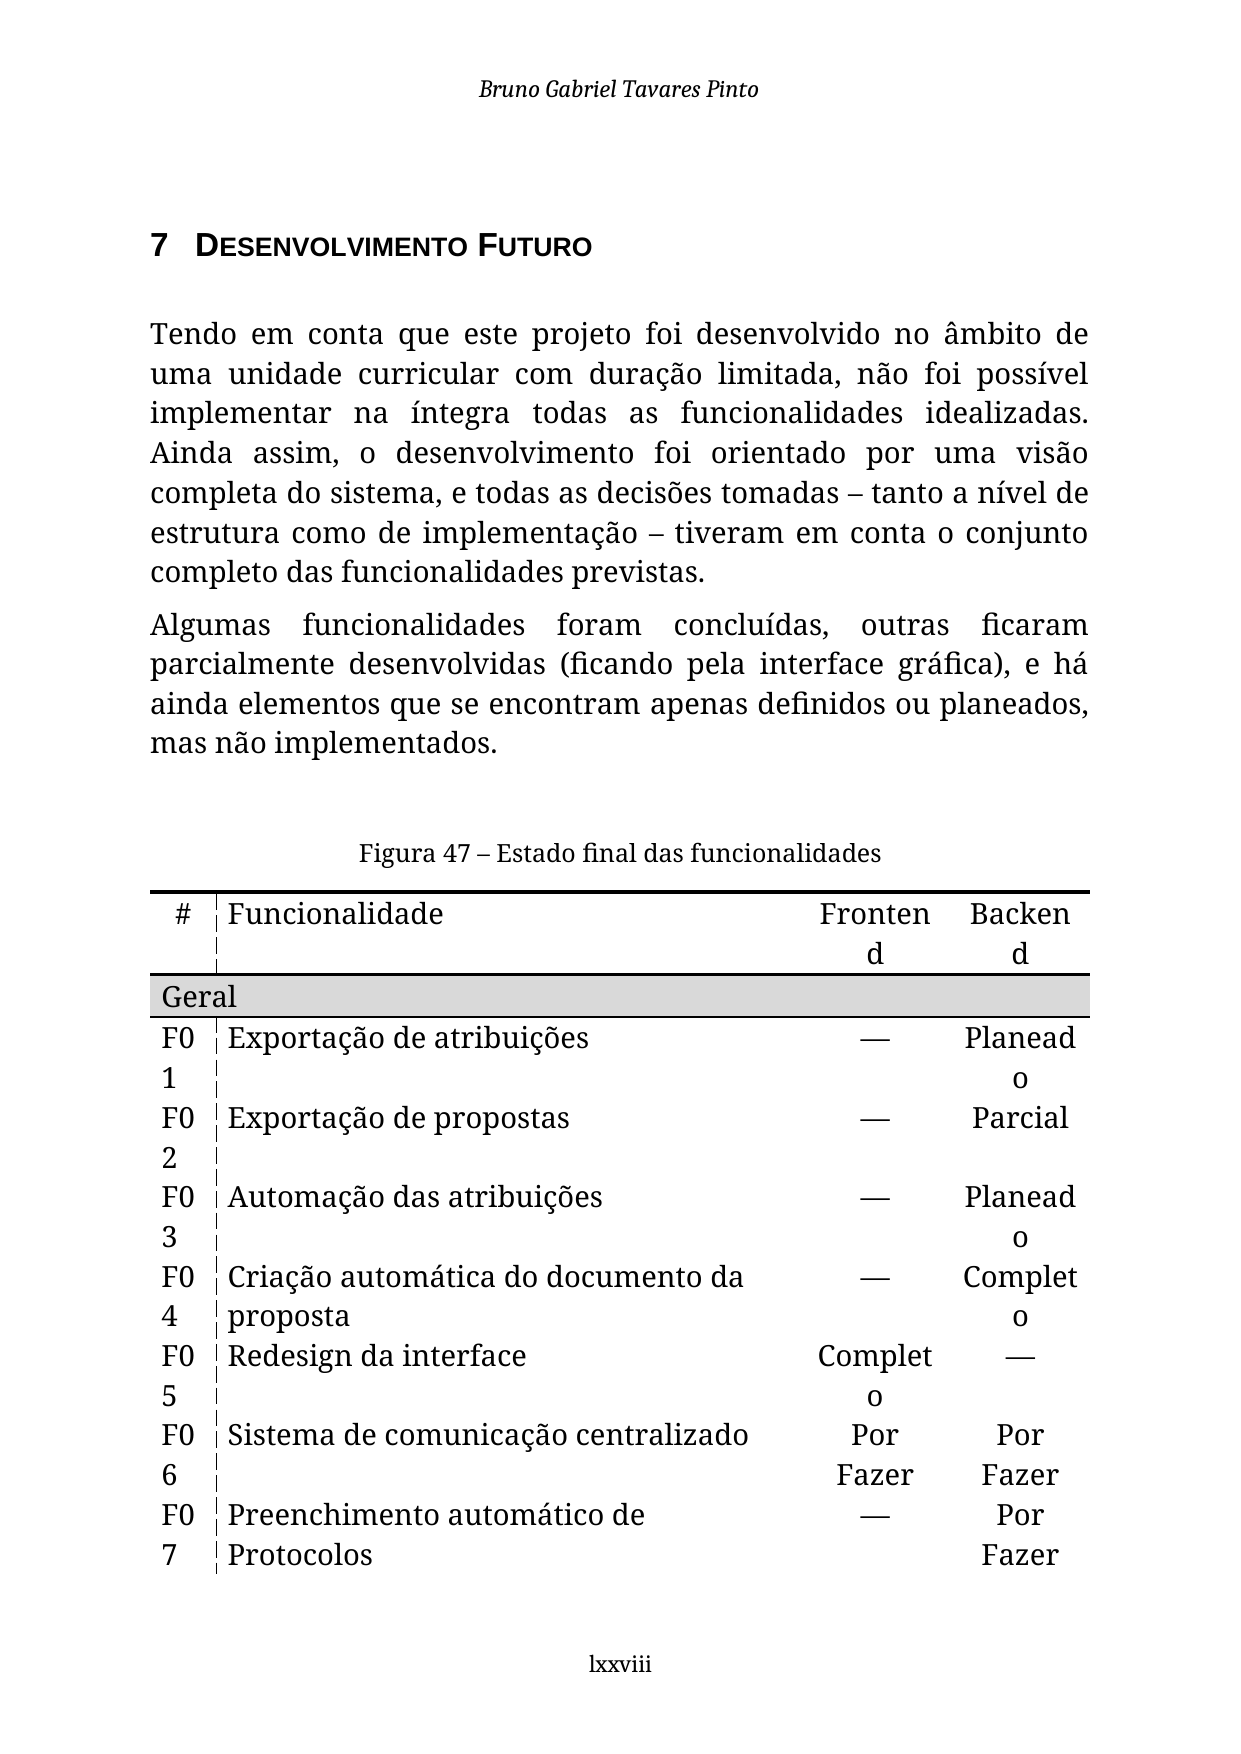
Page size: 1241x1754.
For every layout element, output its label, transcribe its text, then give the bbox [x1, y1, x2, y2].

table_cell Planeado [950, 1177, 1090, 1256]
table_cell Por Fazer [950, 1415, 1090, 1494]
table_cell — [800, 1177, 950, 1256]
subtitle Desenvolvimento Futuro [150, 225, 1090, 263]
table_cell F06 [150, 1415, 216, 1494]
table_cell F02 [150, 1097, 216, 1177]
table_cell — [800, 1018, 950, 1097]
table_cell Criação automática do documento da proposta [216, 1256, 799, 1335]
table_cell Exportação de propostas [216, 1097, 799, 1177]
text Tendo em conta que este projeto foi desenvolvido no âmbito de uma unidade curricular com duração limitada, não foi possível implementar na íntegra todas as funcionalidades idealizadas. Ainda assim, o desenvolvimento foi orientado por uma visão completa do sistema, e todas as decisões tomadas – tanto a nível de estrutura como de implementação – tiveram em conta o conjunto completo das funcionalidades previstas. [150, 313, 1090, 591]
table_cell — [800, 1494, 950, 1573]
table_cell Por Fazer [800, 1415, 950, 1494]
table_cell Sistema de comunicação centralizado [216, 1415, 799, 1494]
table_cell — [800, 1256, 950, 1335]
table_header Funcionalidade [216, 894, 799, 973]
table_cell Parcial [950, 1097, 1090, 1177]
table_cell Por Fazer [950, 1494, 1090, 1573]
table_cell Redesign da interface [216, 1335, 799, 1415]
table_cell Preenchimento automático de Protocolos [216, 1494, 799, 1573]
text Figura 47 – Estado final das funcionalidades [150, 836, 1090, 869]
table_cell F07 [150, 1494, 216, 1573]
table_cell F01 [150, 1018, 216, 1097]
table_header # [150, 894, 216, 973]
table_cell — [950, 1335, 1090, 1415]
table_cell Automação das atribuições [216, 1177, 799, 1256]
table_cell — [800, 1097, 950, 1177]
table_cell F03 [150, 1177, 216, 1256]
table_cell Completo [950, 1256, 1090, 1335]
text Algumas funcionalidades foram concluídas, outras ficaram parcialmente desenvolvidas (ficando pela interface gráfica), e há ainda elementos que se encontram apenas definidos ou planeados, mas não implementados. [150, 604, 1090, 762]
table_cell Geral [150, 976, 1090, 1016]
table_cell Completo [800, 1335, 950, 1415]
table_cell Planeado [950, 1018, 1090, 1097]
table_cell F04 [150, 1256, 216, 1335]
table_cell F05 [150, 1335, 216, 1415]
table_header Backend [950, 894, 1090, 973]
table_header Frontend [800, 894, 950, 973]
table_cell Exportação de atribuições [216, 1018, 799, 1097]
